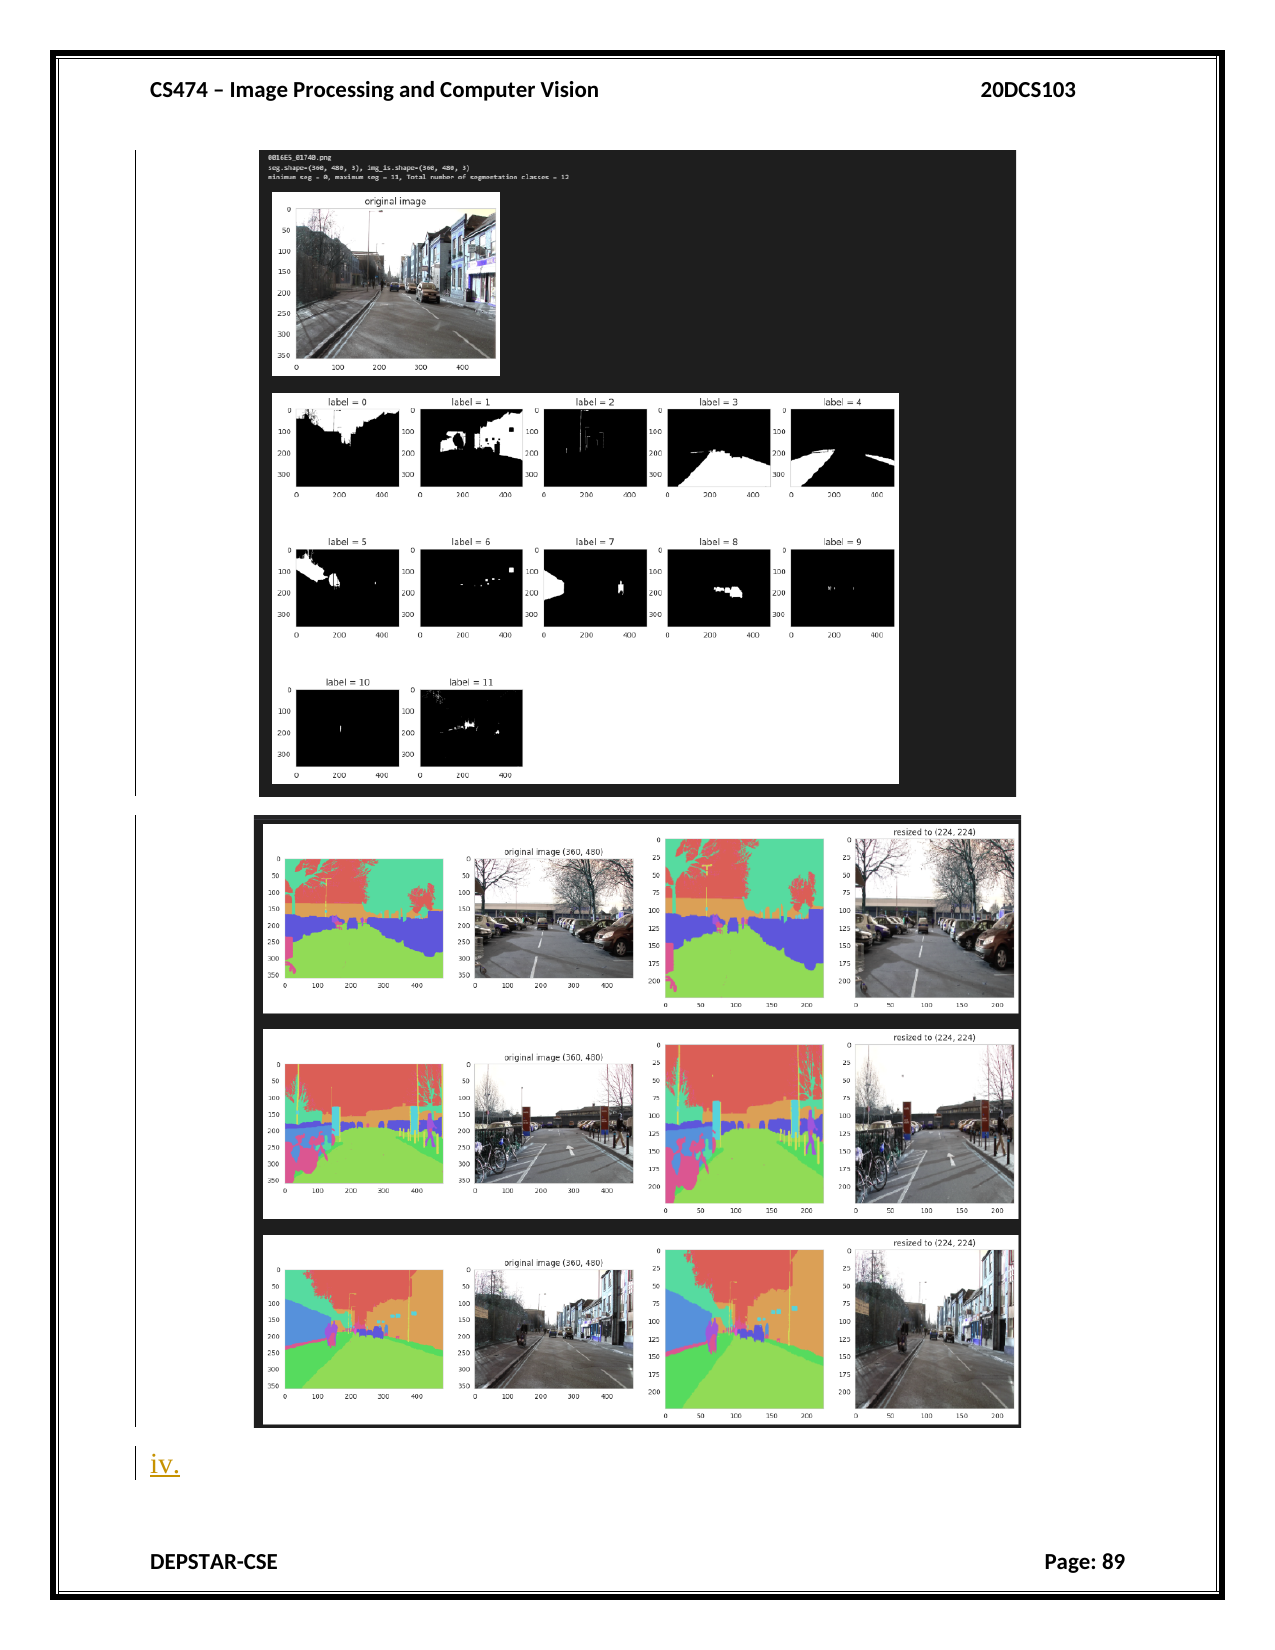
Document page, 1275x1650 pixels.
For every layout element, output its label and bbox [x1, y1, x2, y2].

picture [259, 150, 1017, 797]
picture [253, 815, 1022, 1428]
